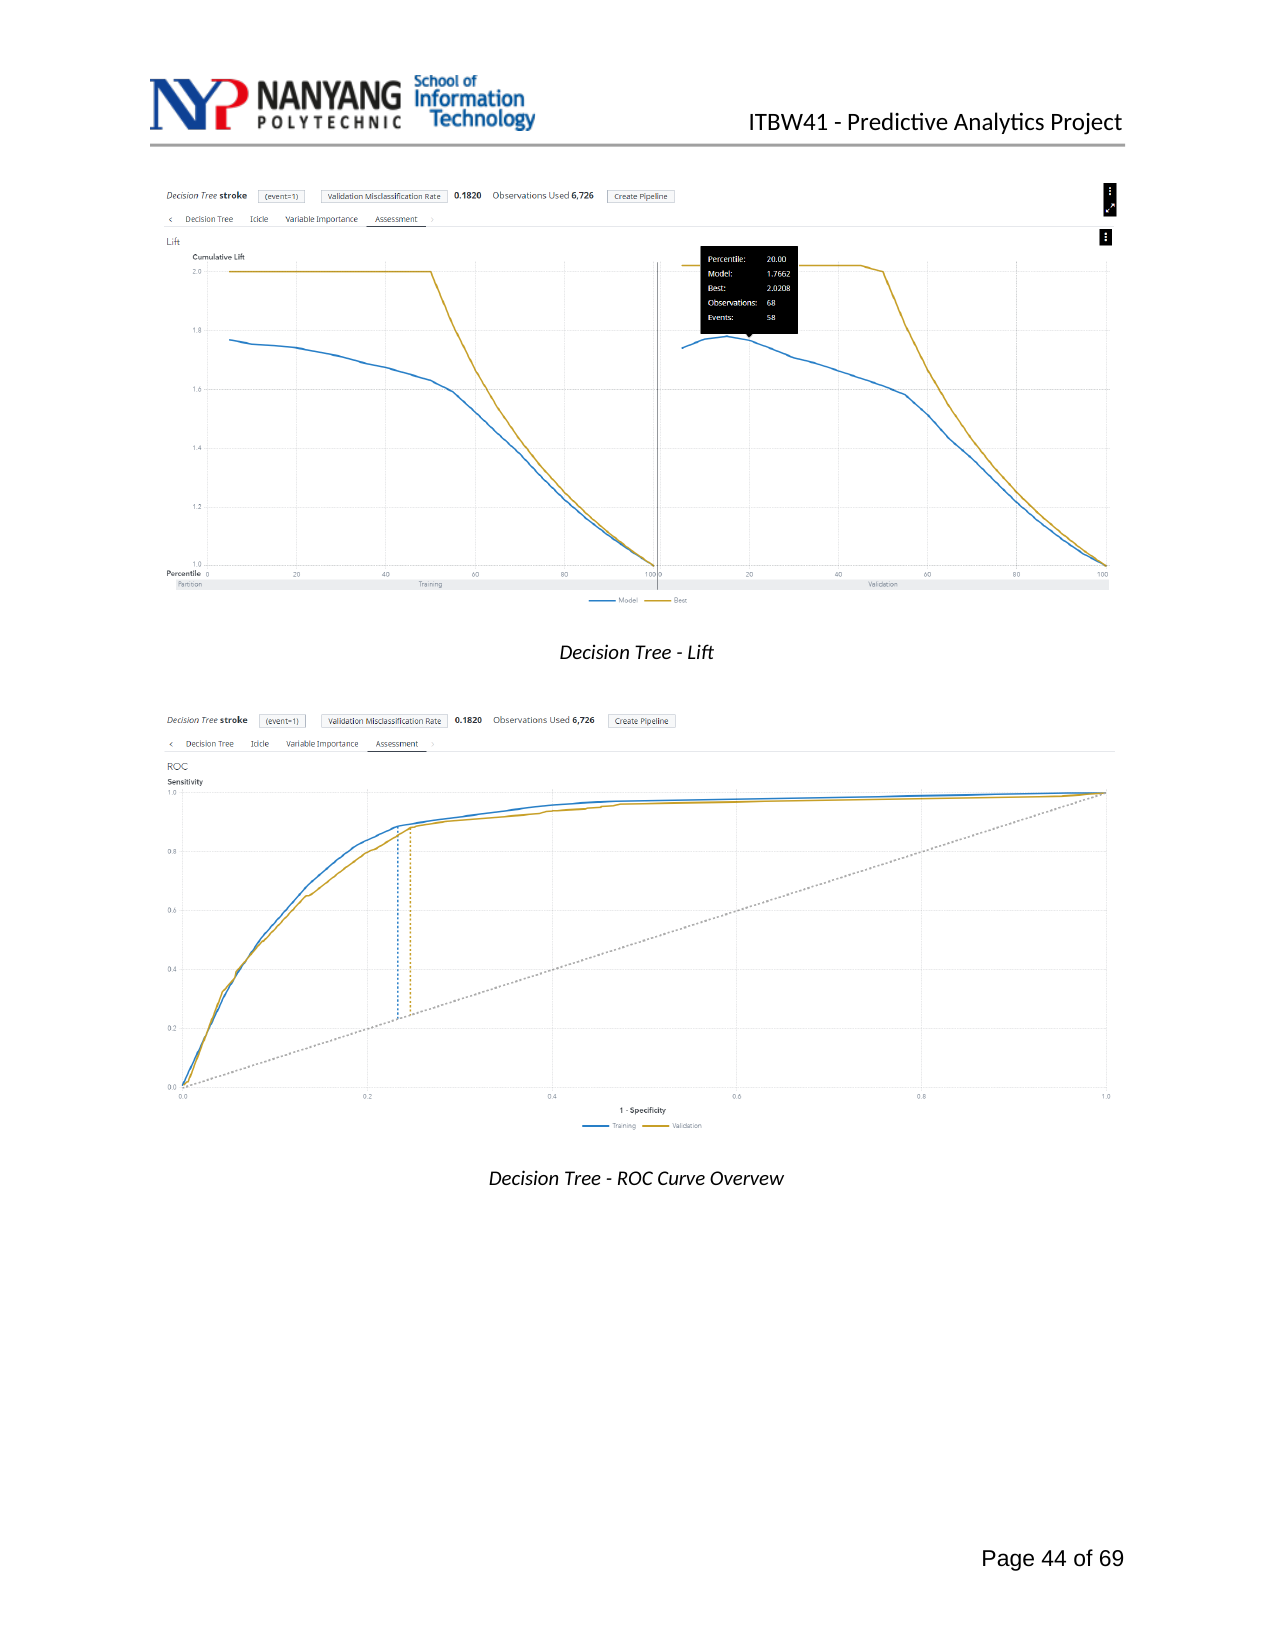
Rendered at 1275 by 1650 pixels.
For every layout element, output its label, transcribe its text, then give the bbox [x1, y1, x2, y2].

text Decision Tree - Lift [150, 639, 1125, 664]
picture [150, 75, 536, 131]
picture [150, 697, 1125, 1152]
text Decision Tree - ROC Curve Overvew [150, 1165, 1125, 1191]
picture [150, 173, 1125, 626]
